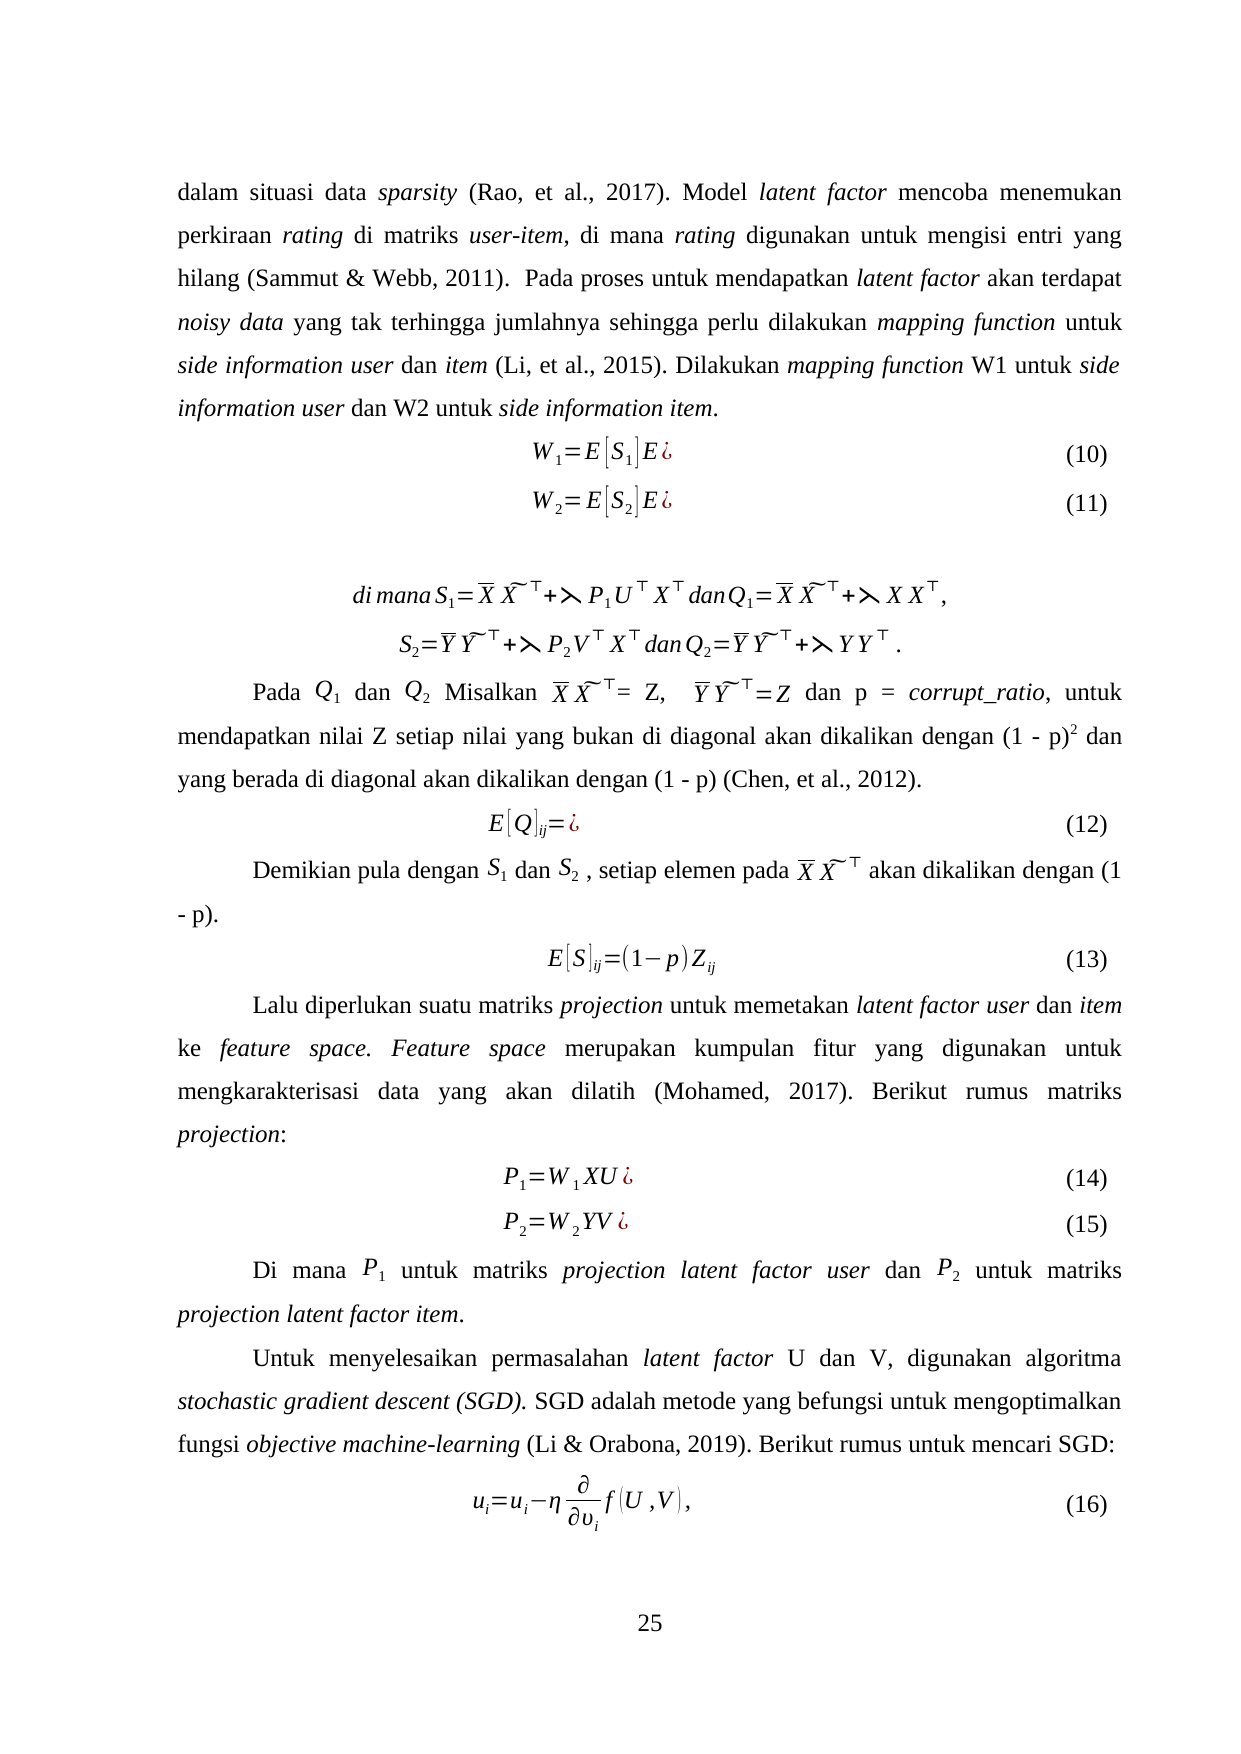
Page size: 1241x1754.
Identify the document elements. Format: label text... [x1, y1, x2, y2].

text Di mana untuk matriks projection latent factor user dan untuk matriks projection latent factor item. [177, 1254, 1122, 1328]
text (11) [177, 485, 1122, 519]
text (13) [177, 943, 1122, 975]
text (12) [177, 807, 1122, 839]
text . [177, 626, 1122, 661]
text Demikian pula dengan dan , setiap elemen pada akan dikalikan dengan (1 - p). [177, 854, 1122, 928]
text (14) [177, 1162, 1122, 1194]
text (15) [177, 1208, 1122, 1239]
text Untuk menyelesaikan permasalahan latent factor U dan V, digunakan algoritma stochastic gradient descent (SGD). SGD adalah metode yang befungsi untuk mengoptimalkan fungsi objective machine-learning . Berikut rumus untuk mencari SGD: [177, 1343, 1122, 1458]
text (16) [177, 1472, 1122, 1535]
text Pada dan Misalkan = Z, dan p = corrupt_ratio, untuk mendapatkan nilai Z setiap nilai yang bukan di diagonal akan dikalikan dengan (1 - p)2 dan yang berada di diagonal akan dikalikan dengan (1 - p) . [177, 676, 1122, 793]
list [177, 177, 1122, 422]
text , [177, 577, 1122, 612]
text (10) [177, 436, 1122, 471]
text Lalu diperlukan suatu matriks projection untuk memetakan latent factor user dan item ke feature space. Feature space merupakan kumpulan fitur yang digunakan untuk mengkarakterisasi data yang akan dilatih . Berikut rumus matriks projection: [177, 990, 1122, 1148]
